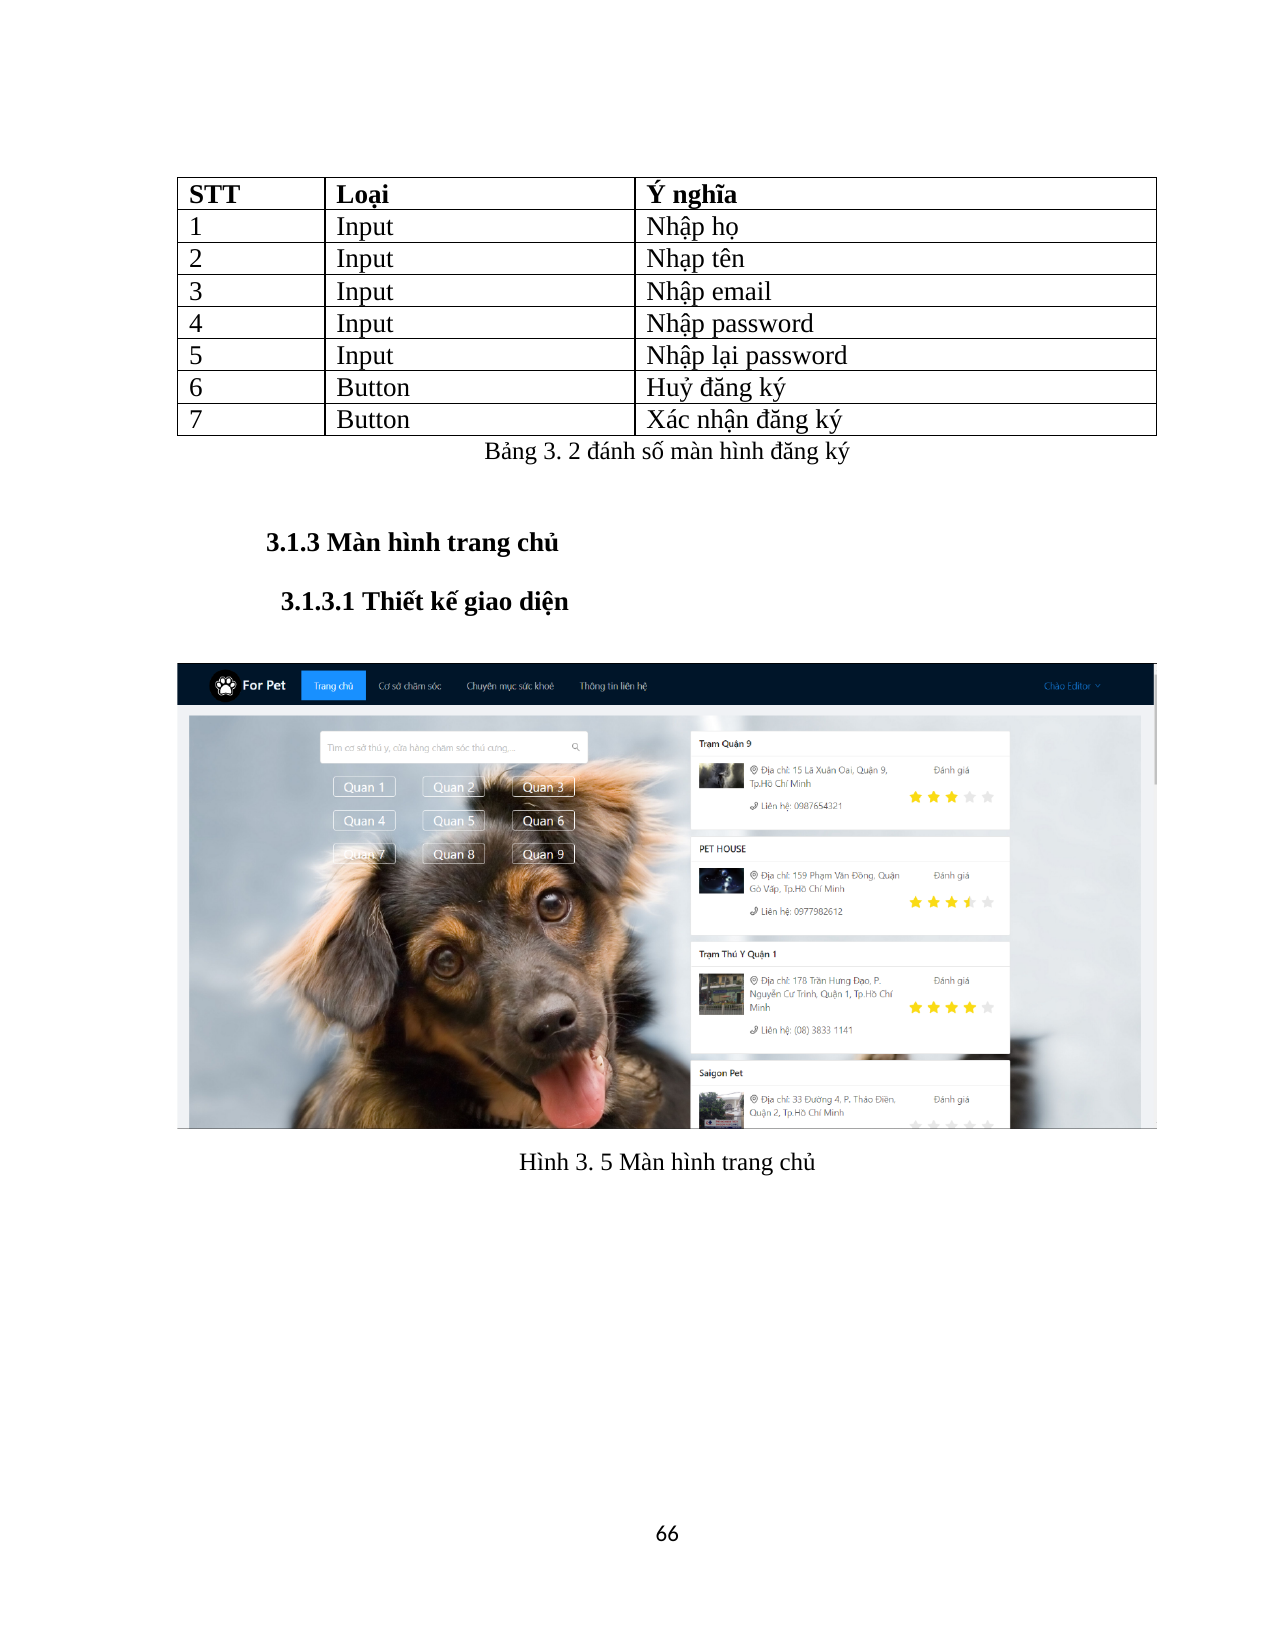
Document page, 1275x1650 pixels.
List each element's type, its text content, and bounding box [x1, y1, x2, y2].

text Hình 3. Màn hình trang chủ [177, 1147, 1157, 1176]
table_cell Nhập email [636, 275, 1156, 306]
table_header STT [178, 178, 324, 209]
table_cell 1 [178, 210, 324, 242]
table_header Loại [326, 178, 634, 209]
table_header Ý nghĩa [636, 178, 1156, 209]
text 3.1.3 Màn hình trang chủ [266, 526, 1157, 557]
table_cell Input [326, 243, 634, 274]
table_cell Input [326, 210, 634, 242]
table_cell Button [326, 371, 634, 402]
table_cell 6 [178, 371, 324, 402]
table_cell 2 [178, 243, 324, 274]
table_cell Nhập password [636, 307, 1156, 338]
table_cell 7 [178, 404, 324, 435]
table_cell 3 [178, 275, 324, 306]
table_cell 5 [178, 339, 324, 370]
table_cell Input [326, 339, 634, 370]
text 3.1.3.1 Thiết kế giao diện [281, 585, 1157, 616]
table_cell Input [326, 307, 634, 338]
table_cell Huỷ đăng ký [636, 371, 1156, 402]
table_cell Nhập họ [636, 210, 1156, 242]
table_cell 4 [178, 307, 324, 338]
table_cell Input [326, 275, 634, 306]
text Bảng 3. đánh số màn hình đăng ký [177, 436, 1157, 464]
picture [177, 663, 1157, 1129]
table_cell Nhạp tên [636, 243, 1156, 274]
table_cell Button [326, 404, 634, 435]
table_cell Nhập lại password [636, 339, 1156, 370]
table_cell Xác nhận đăng ký [636, 404, 1156, 435]
